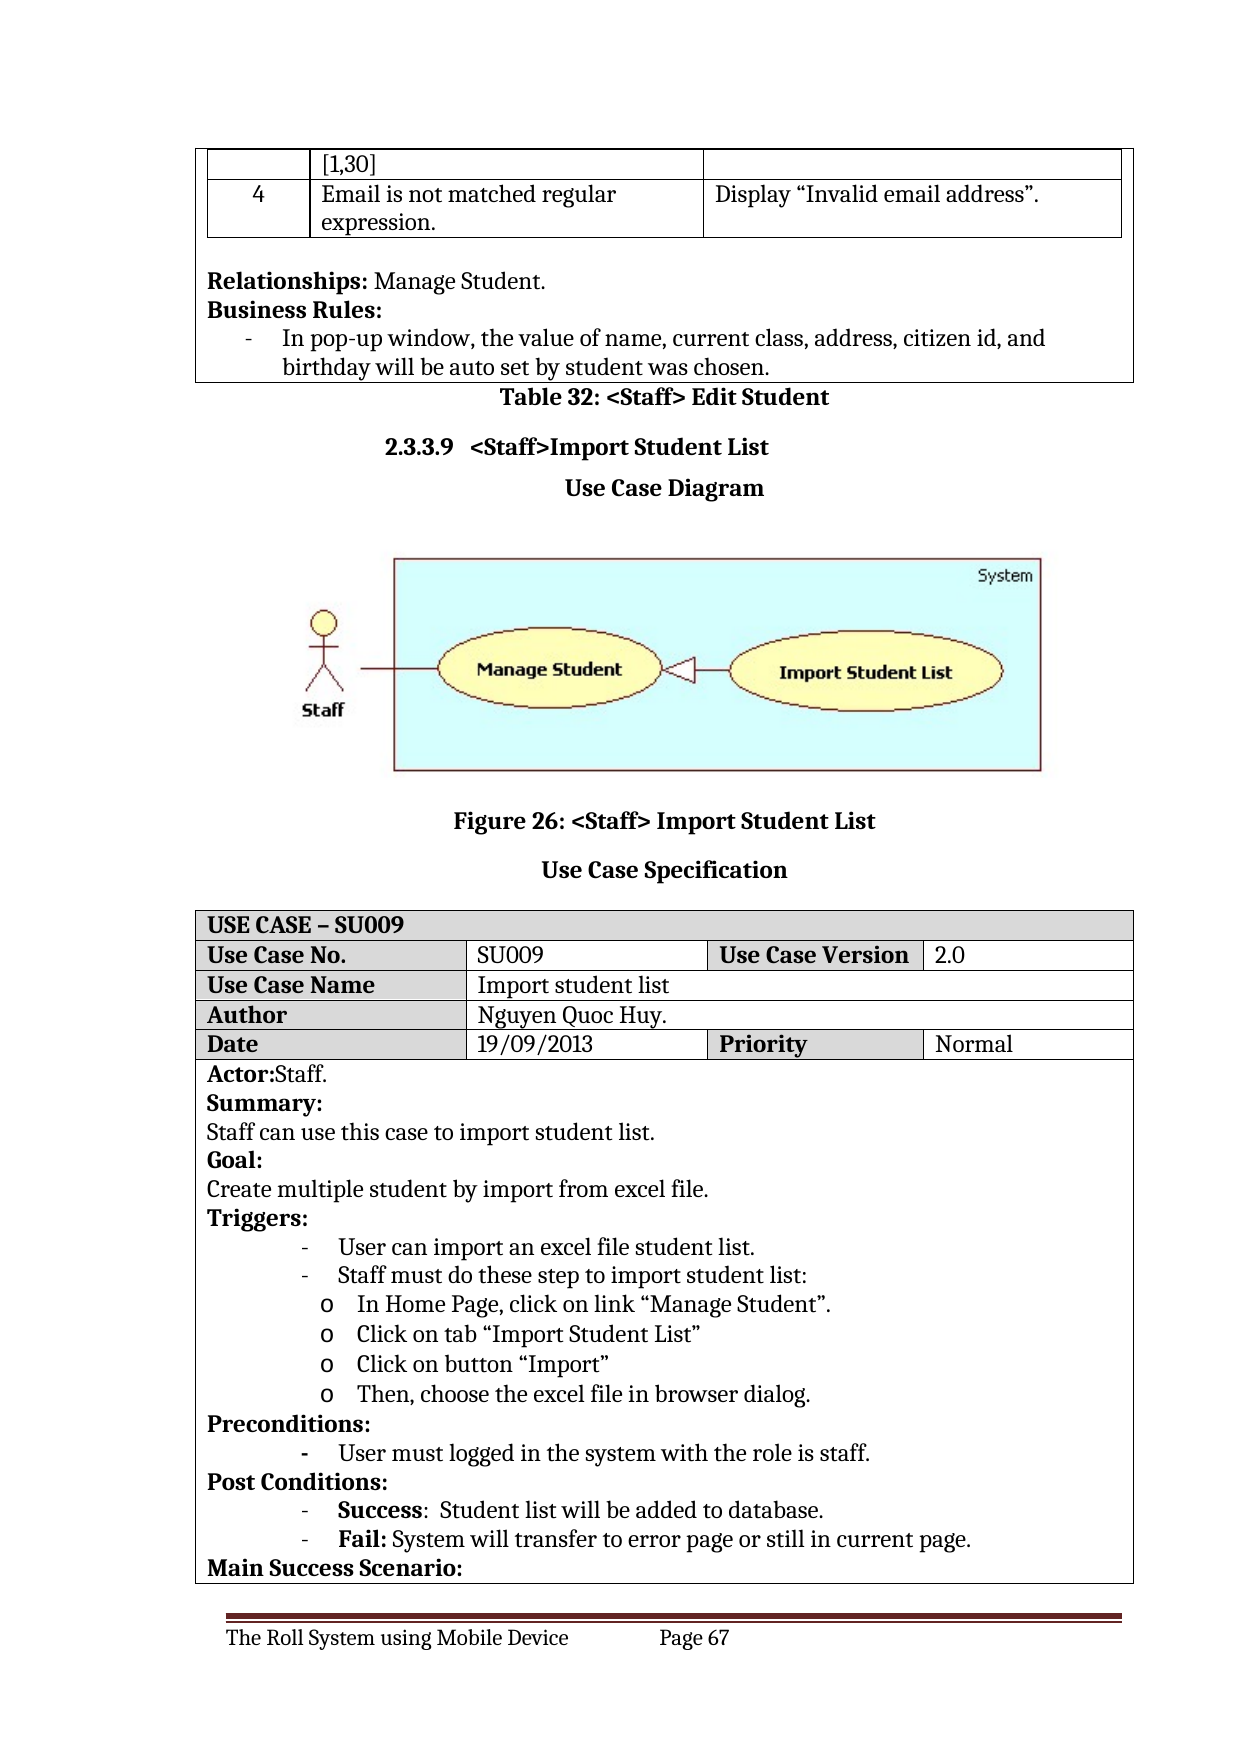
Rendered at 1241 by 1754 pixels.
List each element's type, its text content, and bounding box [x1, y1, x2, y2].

picture [256, 527, 1073, 803]
table_cell SU009 [467, 941, 707, 970]
table_cell Priority [708, 1030, 923, 1059]
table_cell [196, 149, 1133, 382]
table_cell Normal [924, 1030, 1133, 1059]
table_cell Use Case Version [708, 941, 923, 970]
table_cell 19/09/2013 [467, 1030, 707, 1059]
table_cell 2.0 [924, 941, 1133, 970]
text Figure 26: <Staff> Import Student List [207, 807, 1122, 836]
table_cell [196, 1060, 1133, 1583]
table_cell Use Case Name [196, 971, 466, 999]
table_cell Import student list [467, 971, 1133, 999]
table_cell Author [196, 1001, 466, 1029]
text Table 32: <Staff> Edit Student [207, 383, 1122, 412]
table_cell Use Case No. [196, 941, 466, 970]
table_header USE CASE – SU009 [196, 911, 1133, 940]
table_cell Nguyen Quoc Huy. [467, 1001, 1133, 1029]
table_cell Date [196, 1030, 466, 1059]
subtitle Use Case Diagram [207, 474, 1122, 502]
subtitle Use Case Specification [207, 856, 1122, 885]
subtitle <Staff>Import Student List [385, 432, 1122, 461]
